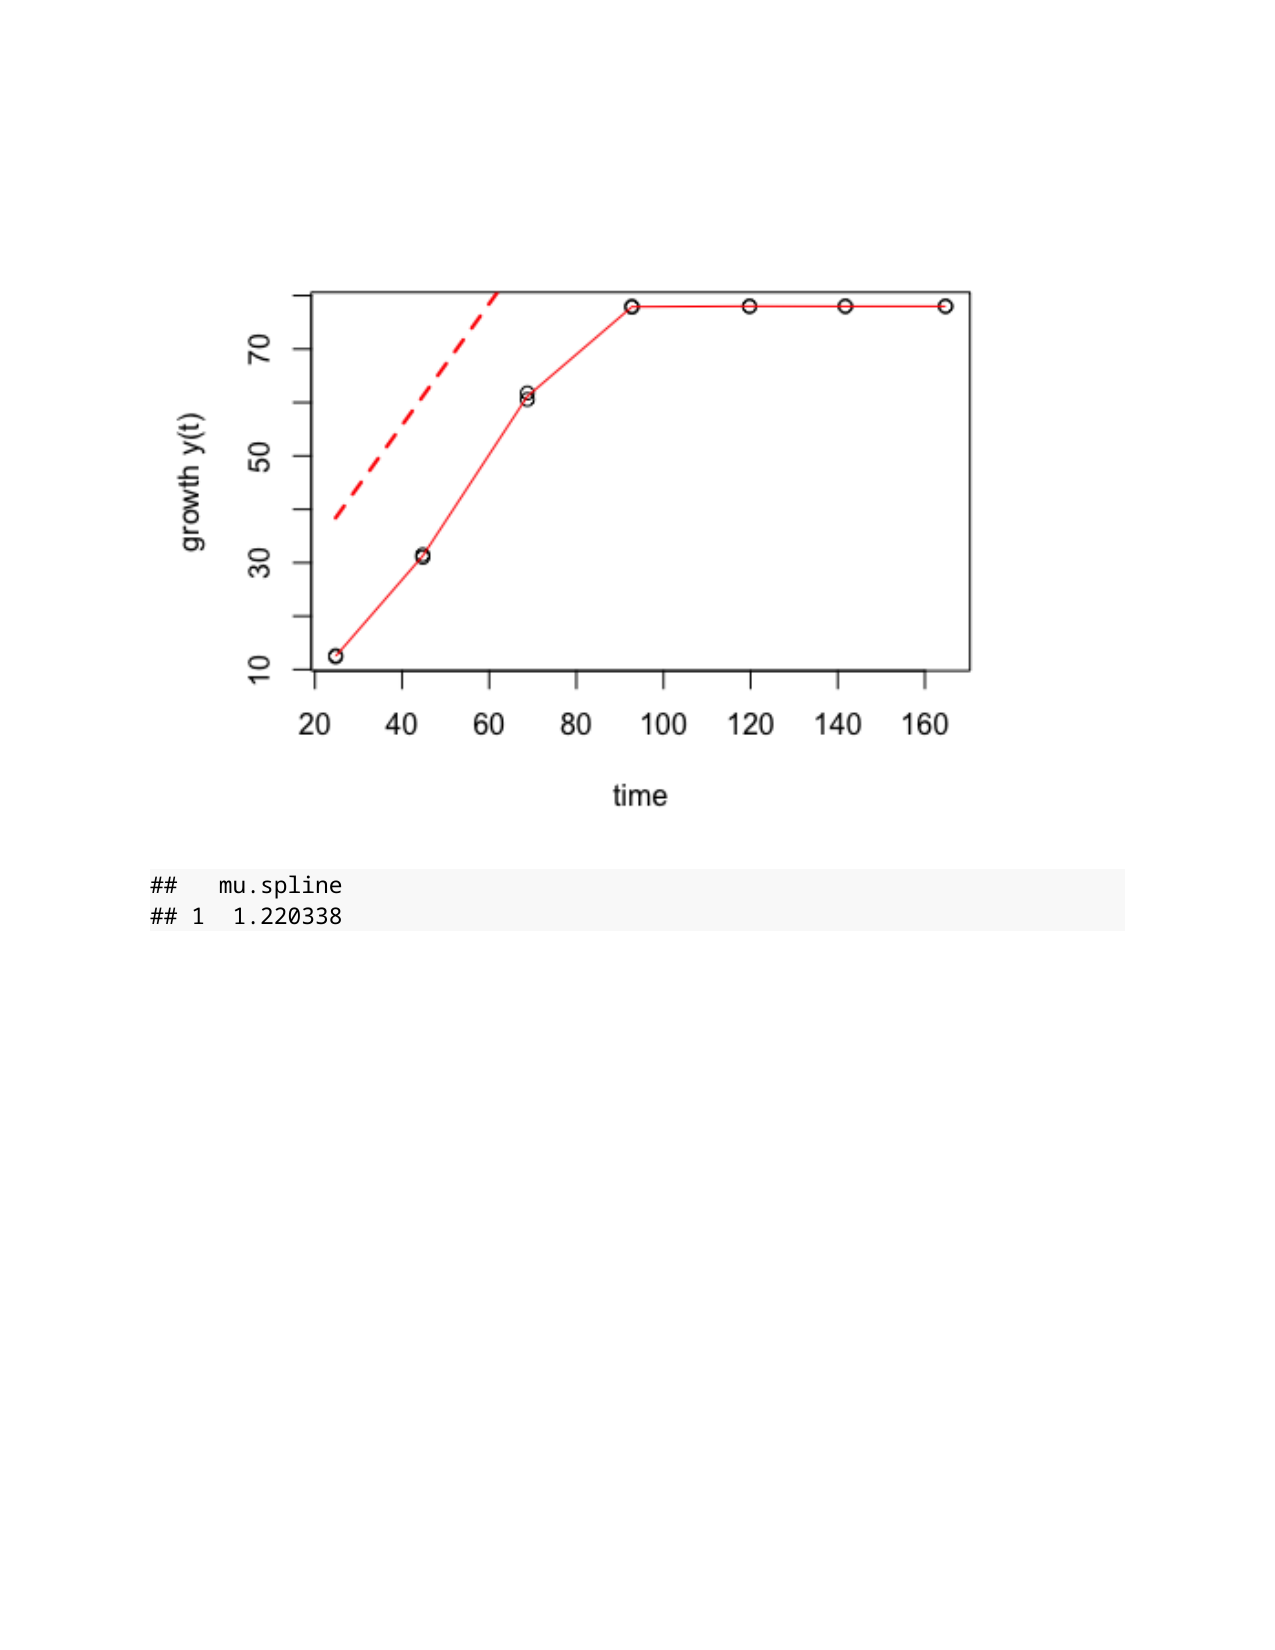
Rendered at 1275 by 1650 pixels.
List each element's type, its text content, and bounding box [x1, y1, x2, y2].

picture [168, 150, 1044, 850]
text ## mu.spline ## 1 1.220338 [150, 869, 1125, 931]
